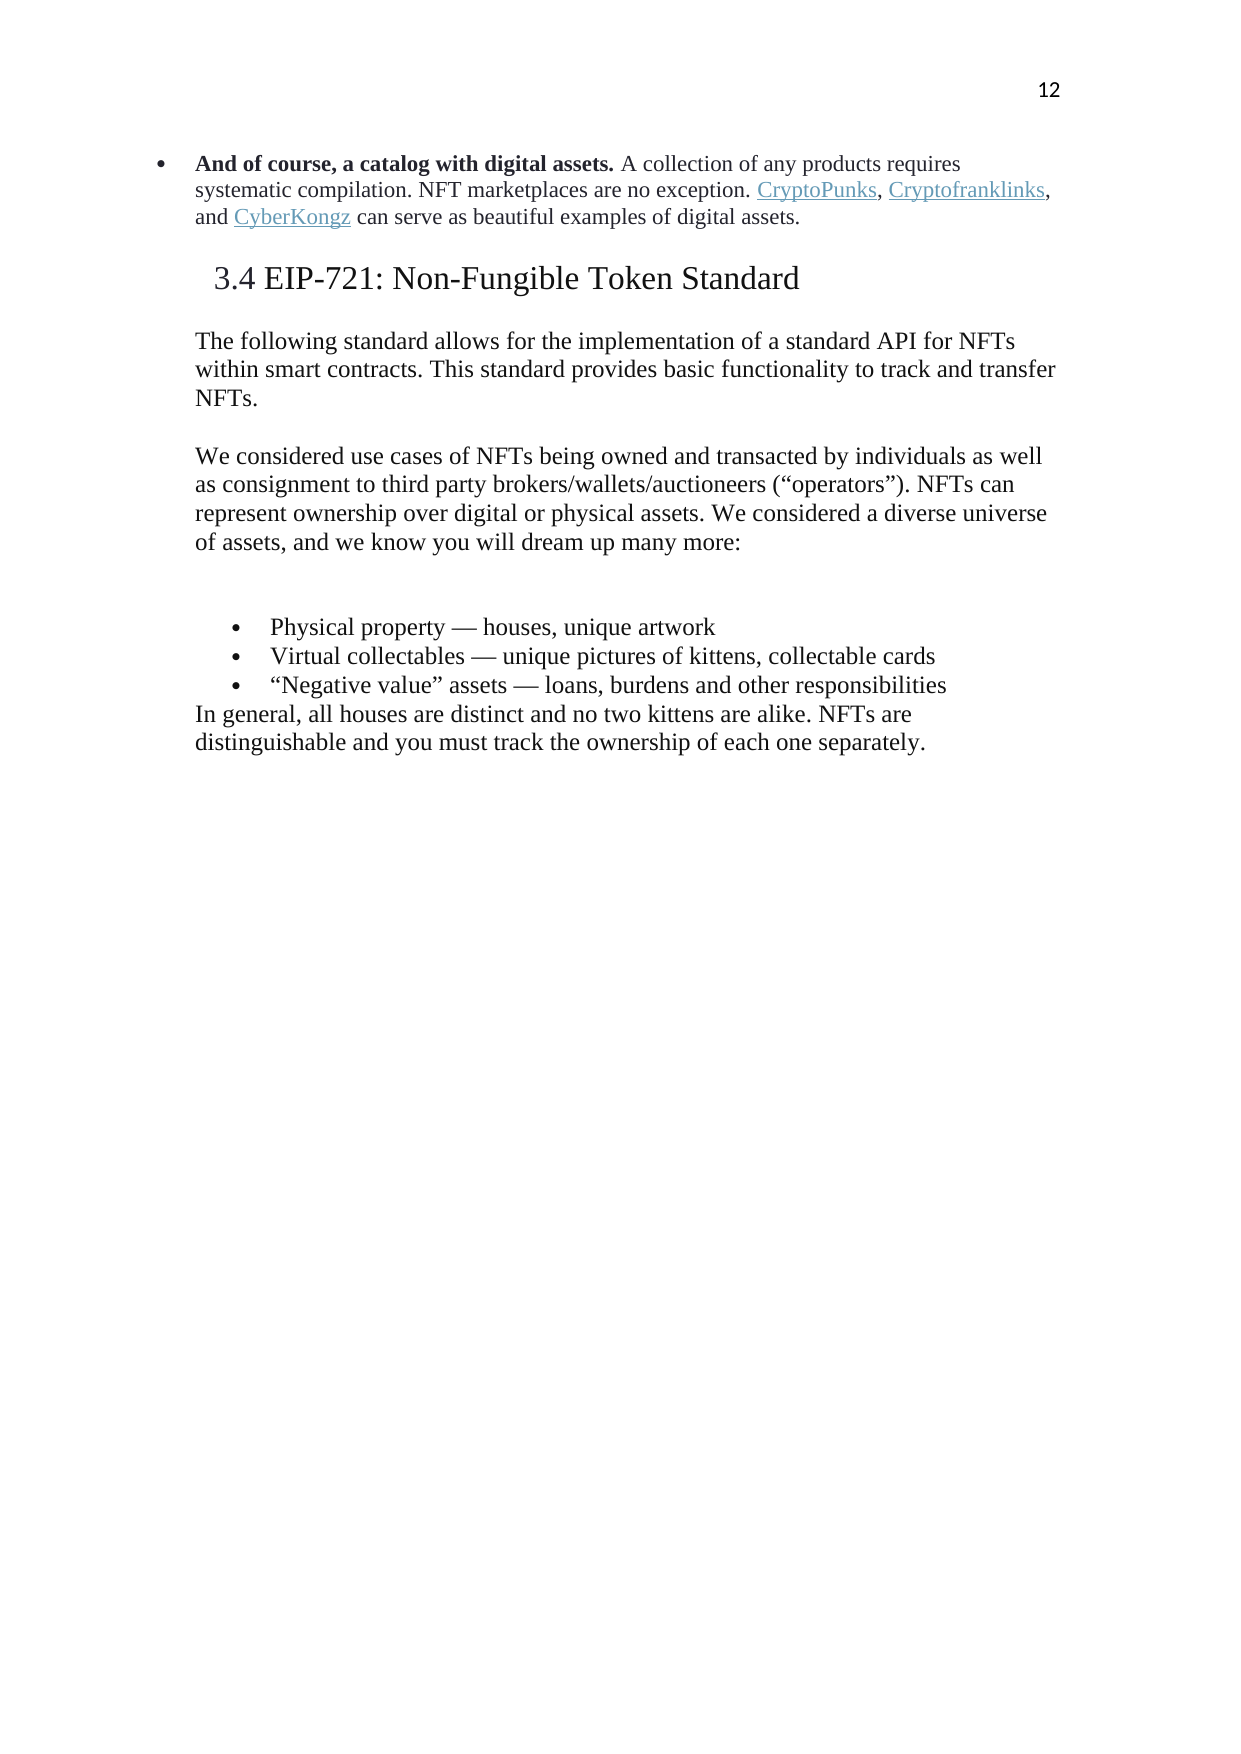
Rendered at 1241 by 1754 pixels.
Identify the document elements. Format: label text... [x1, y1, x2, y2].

list Virtual collectables — unique pictures of kittens, collectable cards [232, 641, 1060, 670]
text In general, all houses are distinct and no two kittens are alike. NFTs are distinguishable and you must track the ownership of each one separately. [195, 699, 1060, 756]
list EIP-721: Non-Fungible Token Standard [214, 258, 1060, 297]
text The following standard allows for the implementation of a standard API for NFTs within smart contracts. This standard provides basic functionality to track and transfer NFTs. [195, 326, 1060, 412]
list “Negative value” assets — loans, burdens and other responsibilities [232, 670, 1060, 699]
list Physical property — houses, unique artwork [232, 612, 1060, 641]
text We considered use cases of NFTs being owned and transacted by individuals as well as consignment to third party brokers/wallets/auctioneers (“operators”). NFTs can represent ownership over digital or physical assets. We considered a diverse universe of assets, and we know you will dream up many more: [195, 441, 1060, 556]
list And of course, a catalog with digital assets. A collection of any products requires systematic compilation. NFT marketplaces are no exception. CryptoPunks, Cryptofranklinks, and CyberKongz can serve as beautiful examples of digital assets. [157, 150, 1060, 229]
